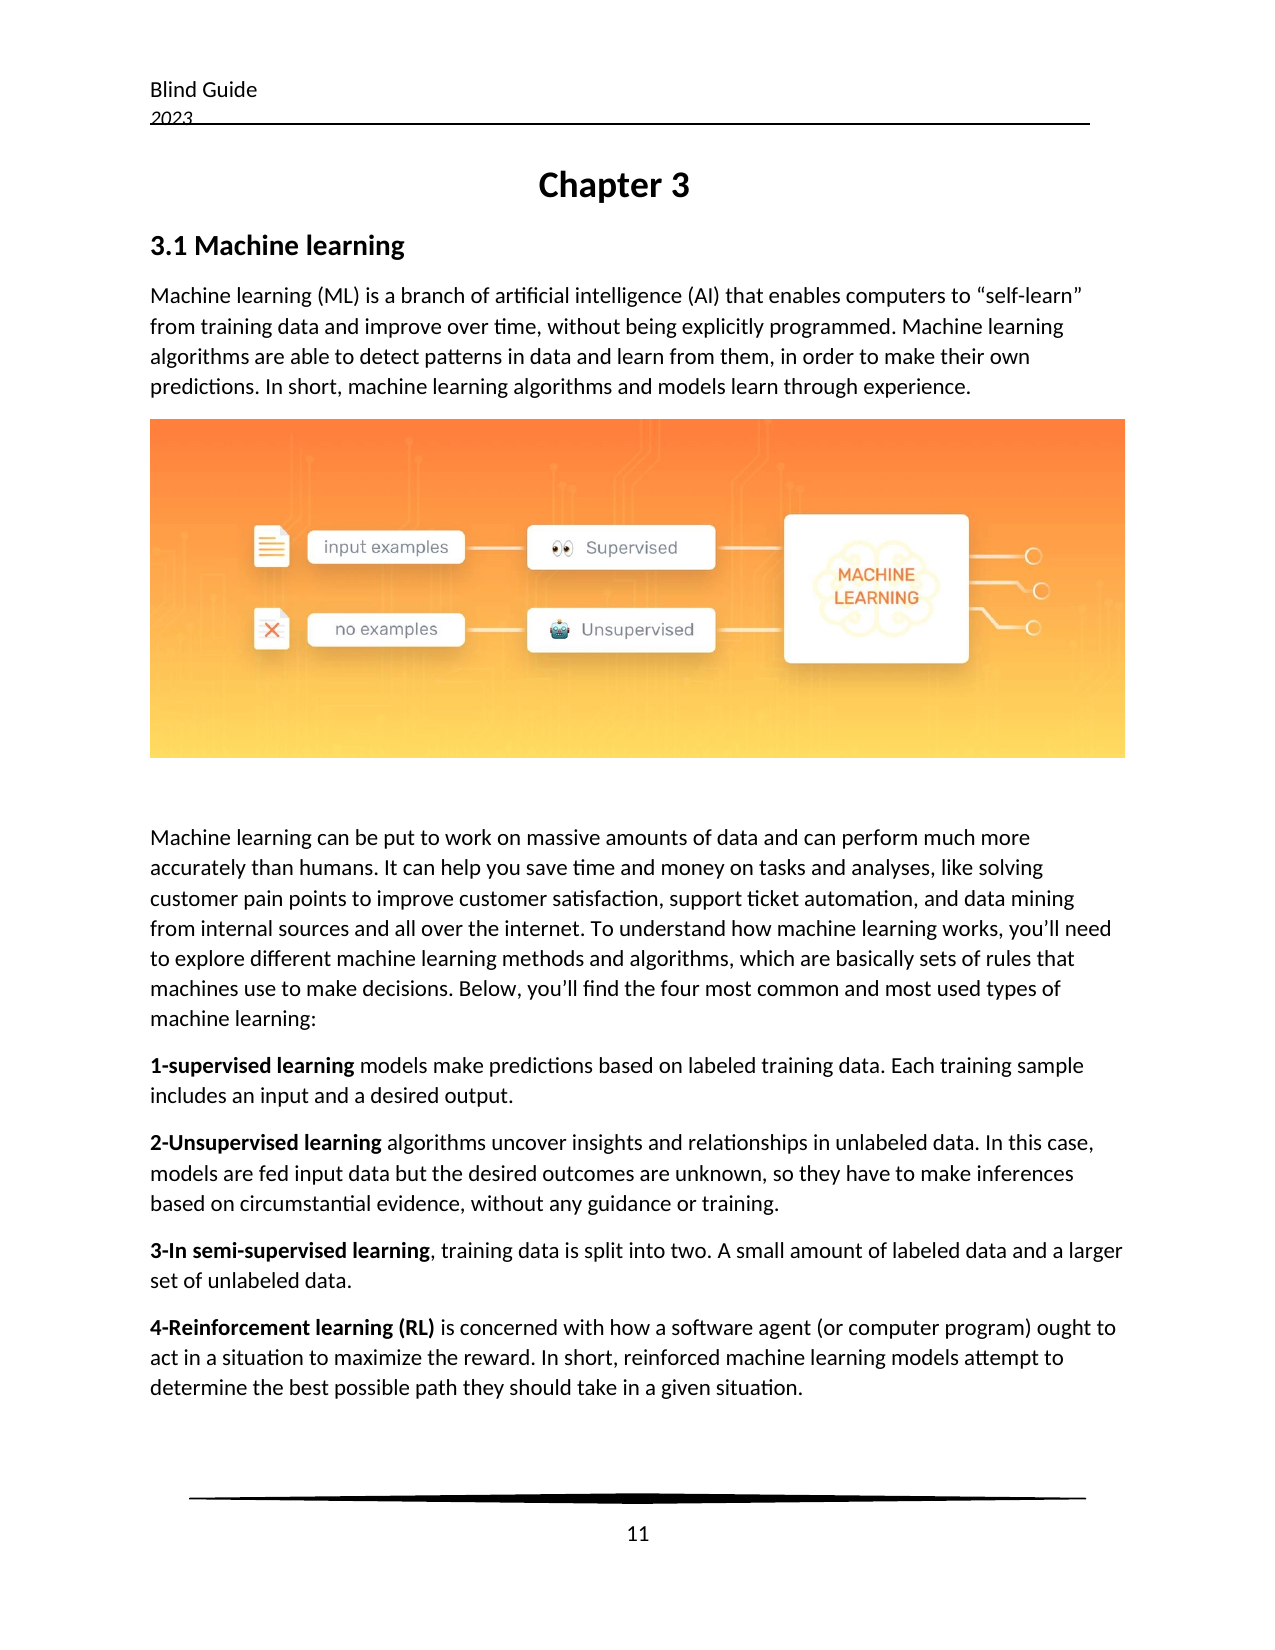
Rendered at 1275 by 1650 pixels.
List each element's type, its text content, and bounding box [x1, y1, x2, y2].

text Machine learning can be put to work on massive amounts of data and can perform much more accurately than humans. It can help you save time and money on tasks and analyses, like solving customer pain points to improve customer satisfaction, support ticket automation, and data mining from internal sources and all over the internet. To understand how machine learning works, you’ll need to explore different machine learning methods and algorithms, which are basically sets of rules that machines use to make decisions. Below, you’ll find the four most common and most used types of machine learning: [150, 823, 1125, 1032]
subtitle Chapter 3 [150, 161, 1078, 206]
text 3-In semi-supervised learning, training data is split into two. A small amount of labeled data and a larger set of unlabeled data. [150, 1236, 1125, 1294]
text 3.1 Machine learning [150, 227, 1125, 262]
text Machine learning (ML) is a branch of artificial intelligence (AI) that enables computers to “self-learn” from training data and improve over time, without being explicitly programmed. Machine learning algorithms are able to detect patterns in data and learn from them, in order to make their own predictions. In short, machine learning algorithms and models learn through experience. [150, 282, 1125, 400]
picture [150, 419, 1125, 758]
text 4-Reinforcement learning (RL) is concerned with how a software agent (or computer program) ought to act in a situation to maximize the reward. In short, reinforced machine learning models attempt to determine the best possible path they should take in a given situation. [150, 1313, 1125, 1401]
text 2-Unsupervised learning algorithms uncover insights and relationships in unlabeled data. In this case, models are fed input data but the desired outcomes are unknown, so they have to make inferences based on circumstantial evidence, without any guidance or training. [150, 1128, 1125, 1217]
text 1-supervised learning models make predictions based on labeled training data. Each training sample includes an input and a desired output. [150, 1051, 1125, 1109]
